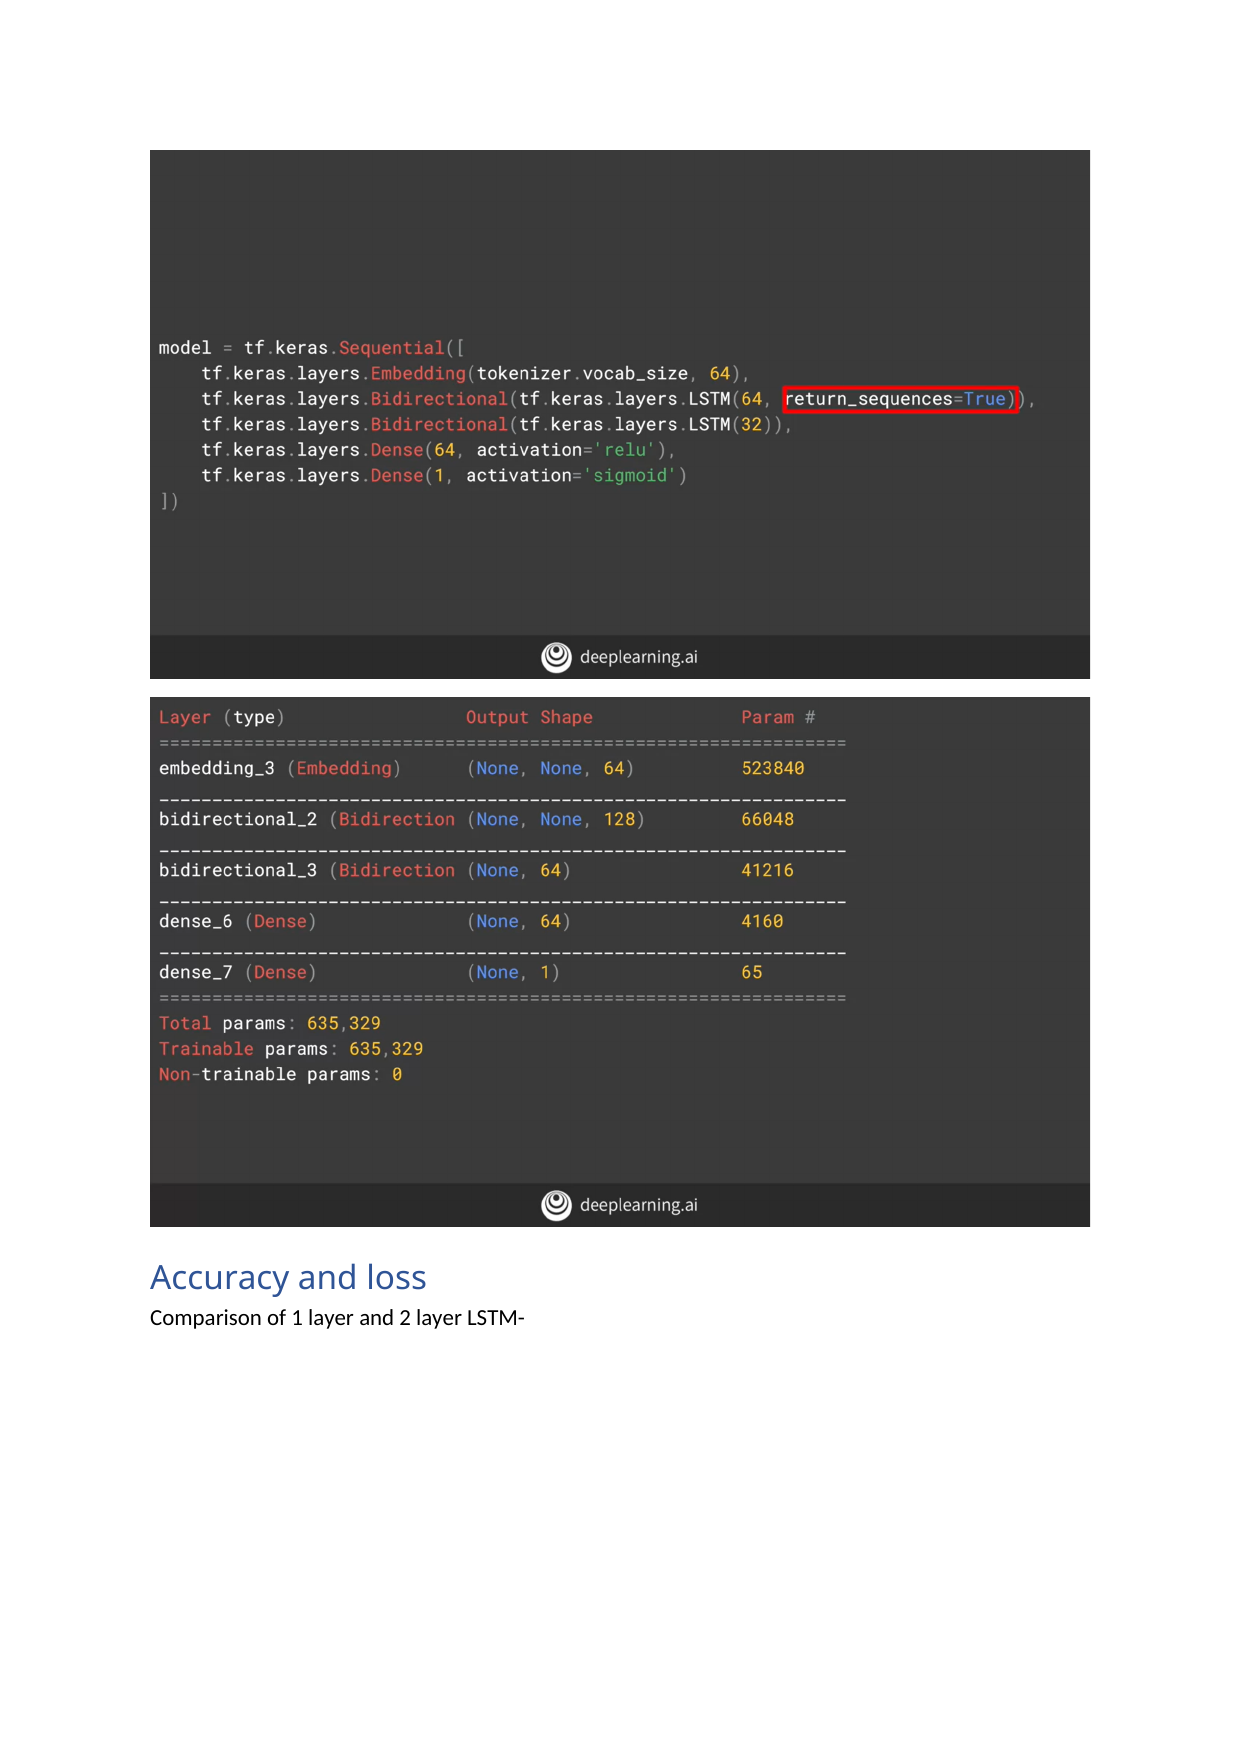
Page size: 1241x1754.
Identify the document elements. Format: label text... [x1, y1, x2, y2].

picture [150, 150, 1091, 679]
picture [150, 697, 1091, 1227]
text Comparison of 1 layer and 2 layer LSTM- [150, 1303, 1090, 1331]
subtitle Accuracy and loss [150, 1254, 1090, 1299]
